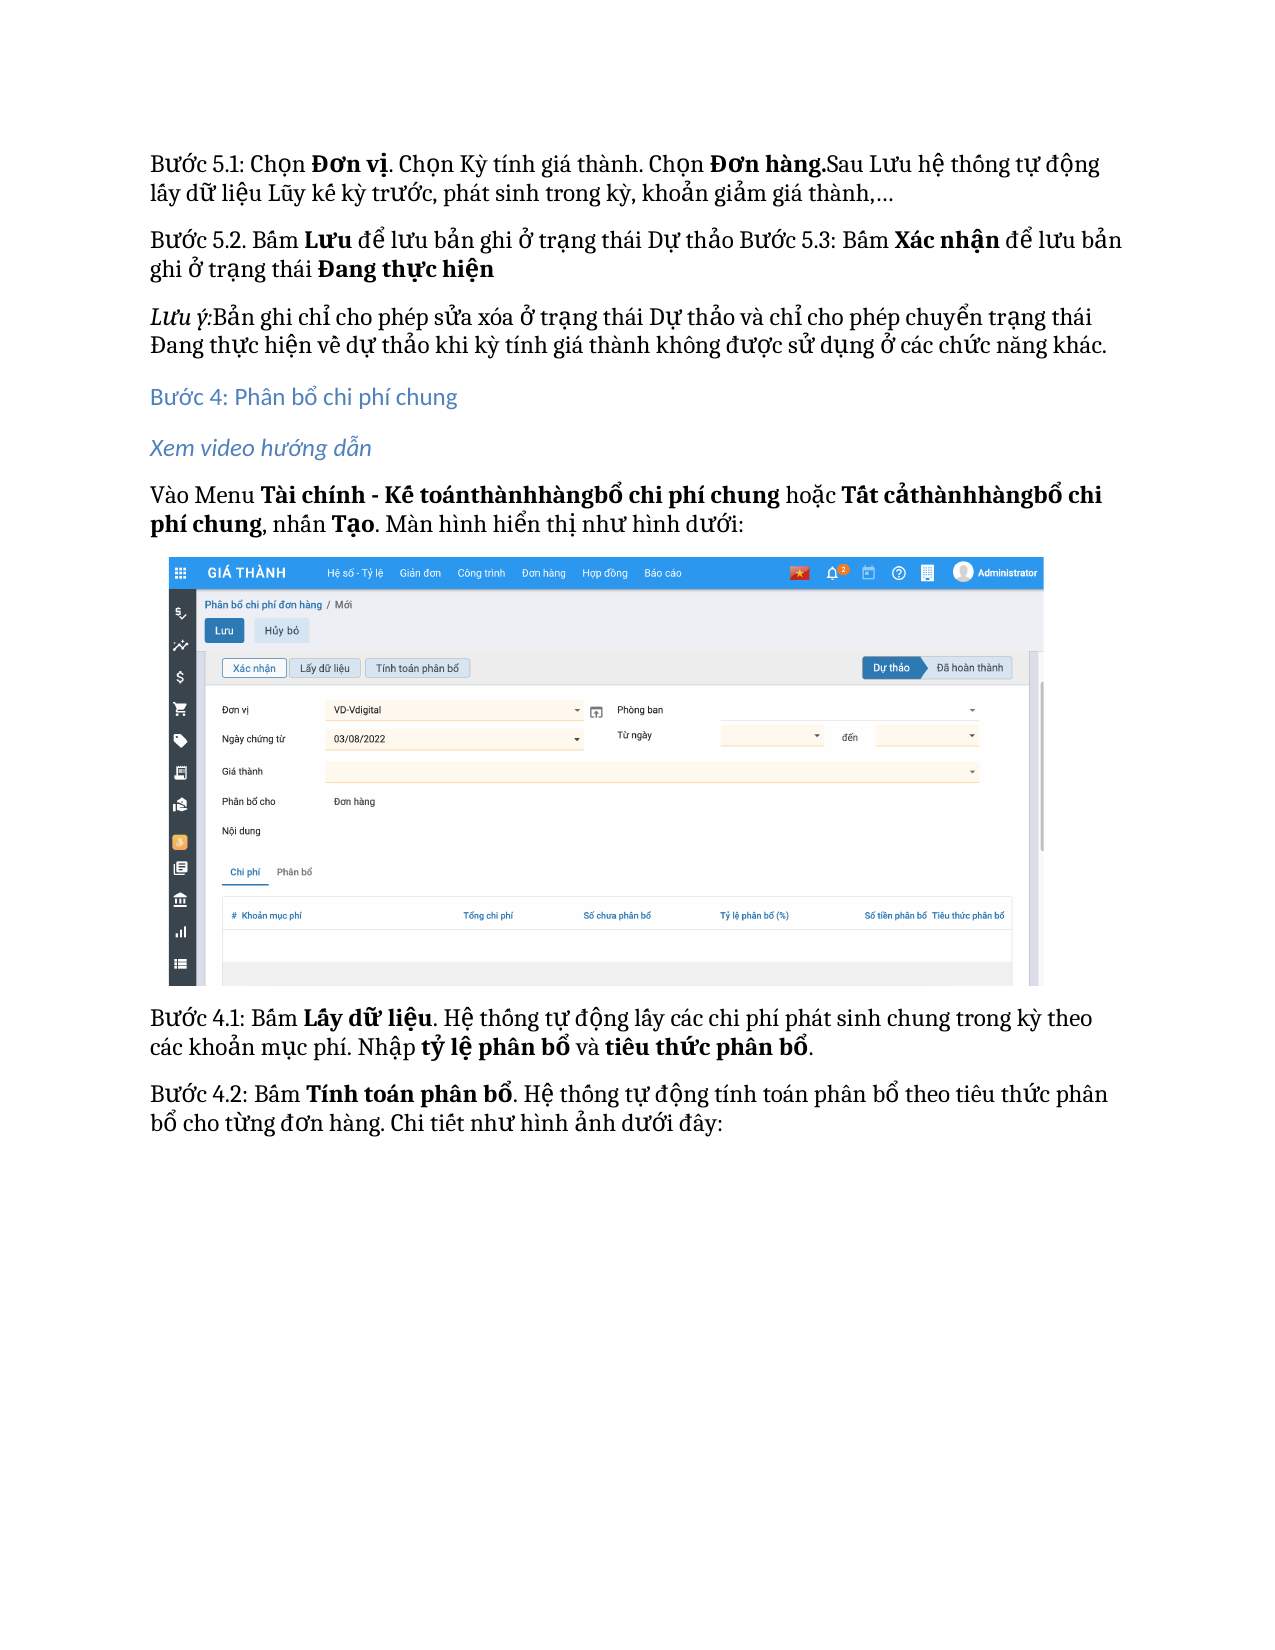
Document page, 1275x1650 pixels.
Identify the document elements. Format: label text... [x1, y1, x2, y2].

subtitle Bước 4: Phân bổ chi phí chung [150, 381, 1125, 411]
text Vào Menu Tài chính - Kế toánthànhhàngbổ chi phí chung hoặc Tất cảthànhhàngbổ chi phí chung, nhấn Tạo. Màn hình hiển thị như hình dưới: [150, 481, 1125, 539]
subtitle Xem video hướng dẫn [150, 432, 1125, 463]
text Bước 4.1: Bấm Lấy dữ liệu. Hệ thống tự động lấy các chi phí phát sinh chung trong kỳ theo các khoản mục phí. Nhập tỷ lệ phân bổ và tiêu thức phân bổ. [150, 1004, 1125, 1061]
picture [168, 557, 1044, 986]
text Bước 5.2. Bấm Lưu để lưu bản ghi ở trạng thái Dự thảo Bước 5.3: Bấm Xác nhận để lưu bản ghi ở trạng thái Đang thực hiện [150, 226, 1125, 284]
text Lưu ý:Bản ghi chỉ cho phép sửa xóa ở trạng thái Dự thảo và chỉ cho phép chuyển trạng thái Đang thực hiện về dự thảo khi kỳ tính giá thành không được sử dụng ở các chức năng khác. [150, 302, 1125, 360]
text Bước 5.1: Chọn Đơn vị. Chọn Kỳ tính giá thành. Chọn Đơn hàng.Sau Lưu hệ thống tự động lấy dữ liệu Lũy kế kỳ trước, phát sinh trong kỳ, khoản giảm giá thành,… [150, 150, 1125, 207]
text Bước 4.2: Bấm Tính toán phân bổ. Hệ thống tự động tính toán phân bổ theo tiêu thức phân bổ cho từng đơn hàng. Chi tiết như hình ảnh dưới đây: [150, 1080, 1125, 1138]
